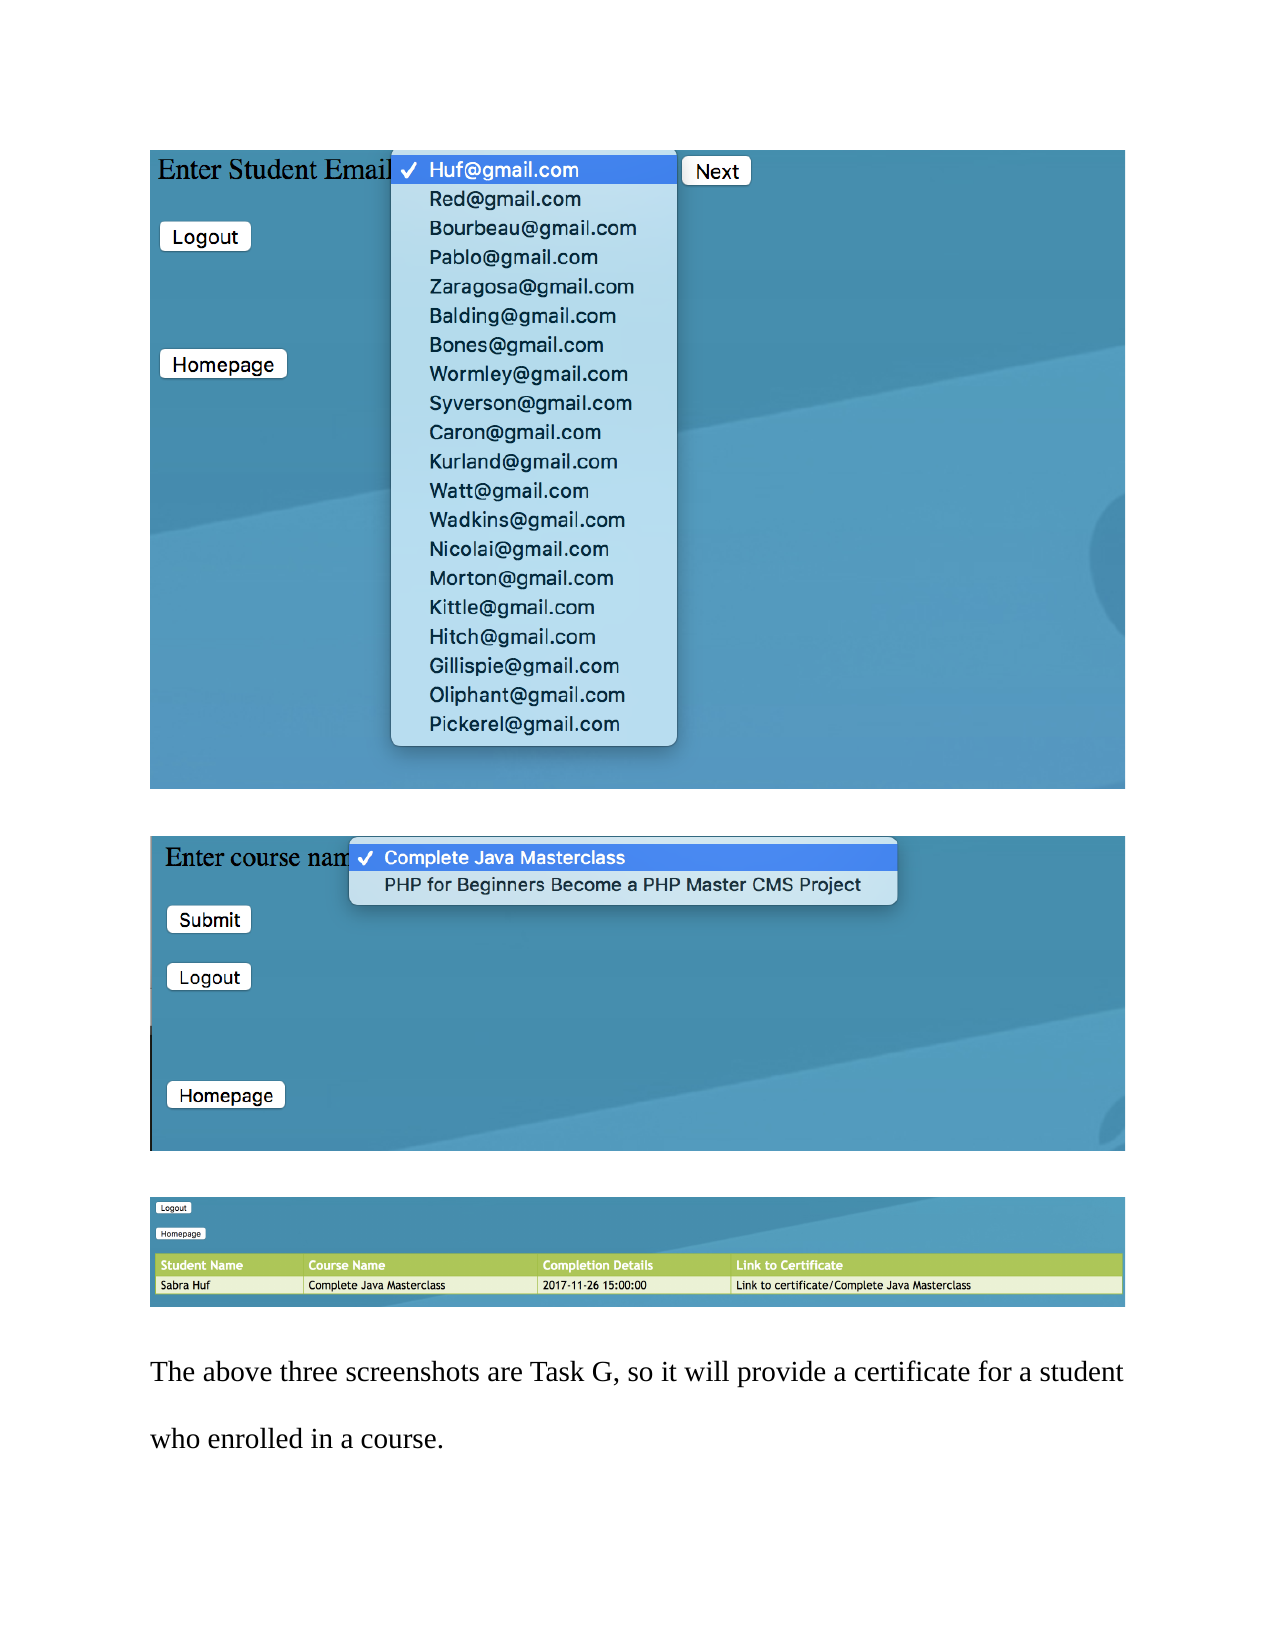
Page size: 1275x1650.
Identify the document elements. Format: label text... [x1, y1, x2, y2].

picture [150, 150, 1125, 789]
picture [150, 836, 1125, 1151]
text The above three screenshots are Task G, so it will provide a certificate for a student who enrolled in a course. [150, 1354, 1125, 1454]
picture [150, 1197, 1125, 1307]
